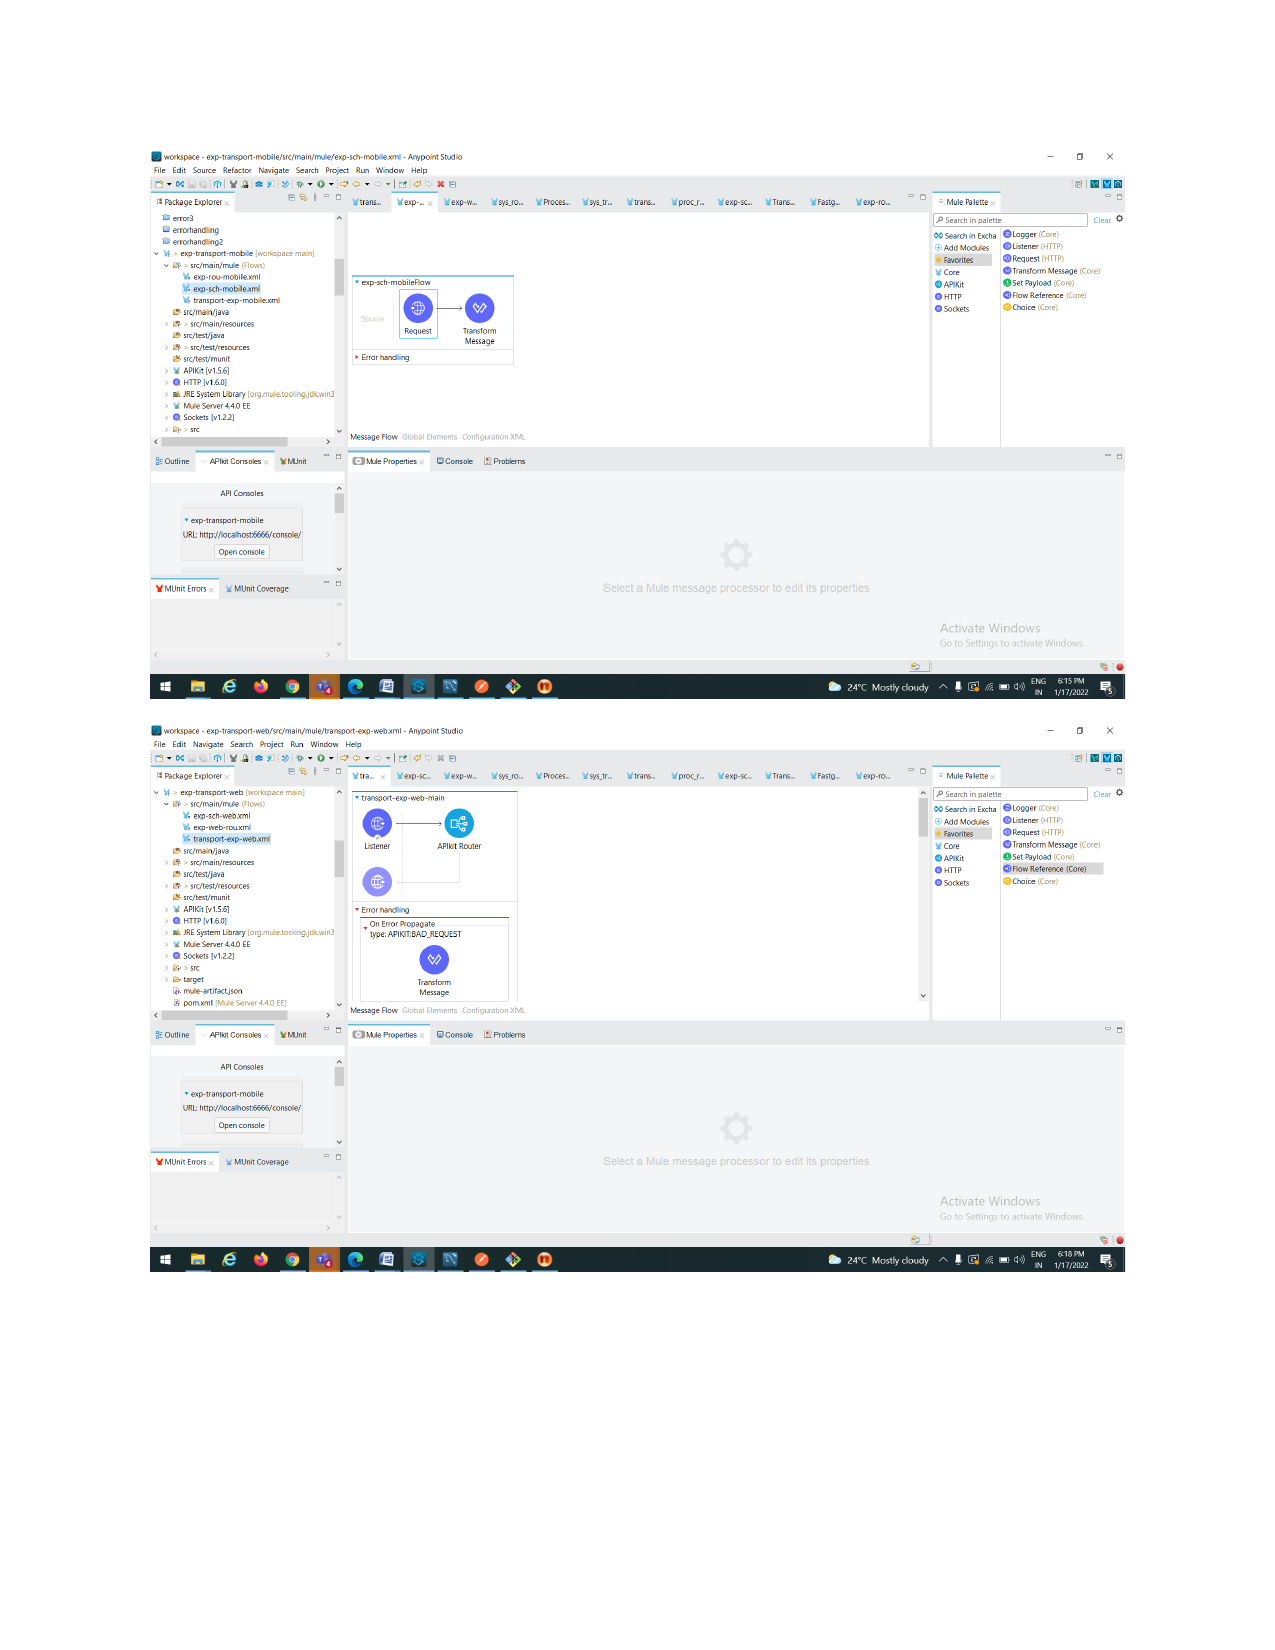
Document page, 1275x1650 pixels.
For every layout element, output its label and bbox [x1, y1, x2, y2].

picture [150, 723, 1125, 1272]
picture [150, 150, 1125, 699]
